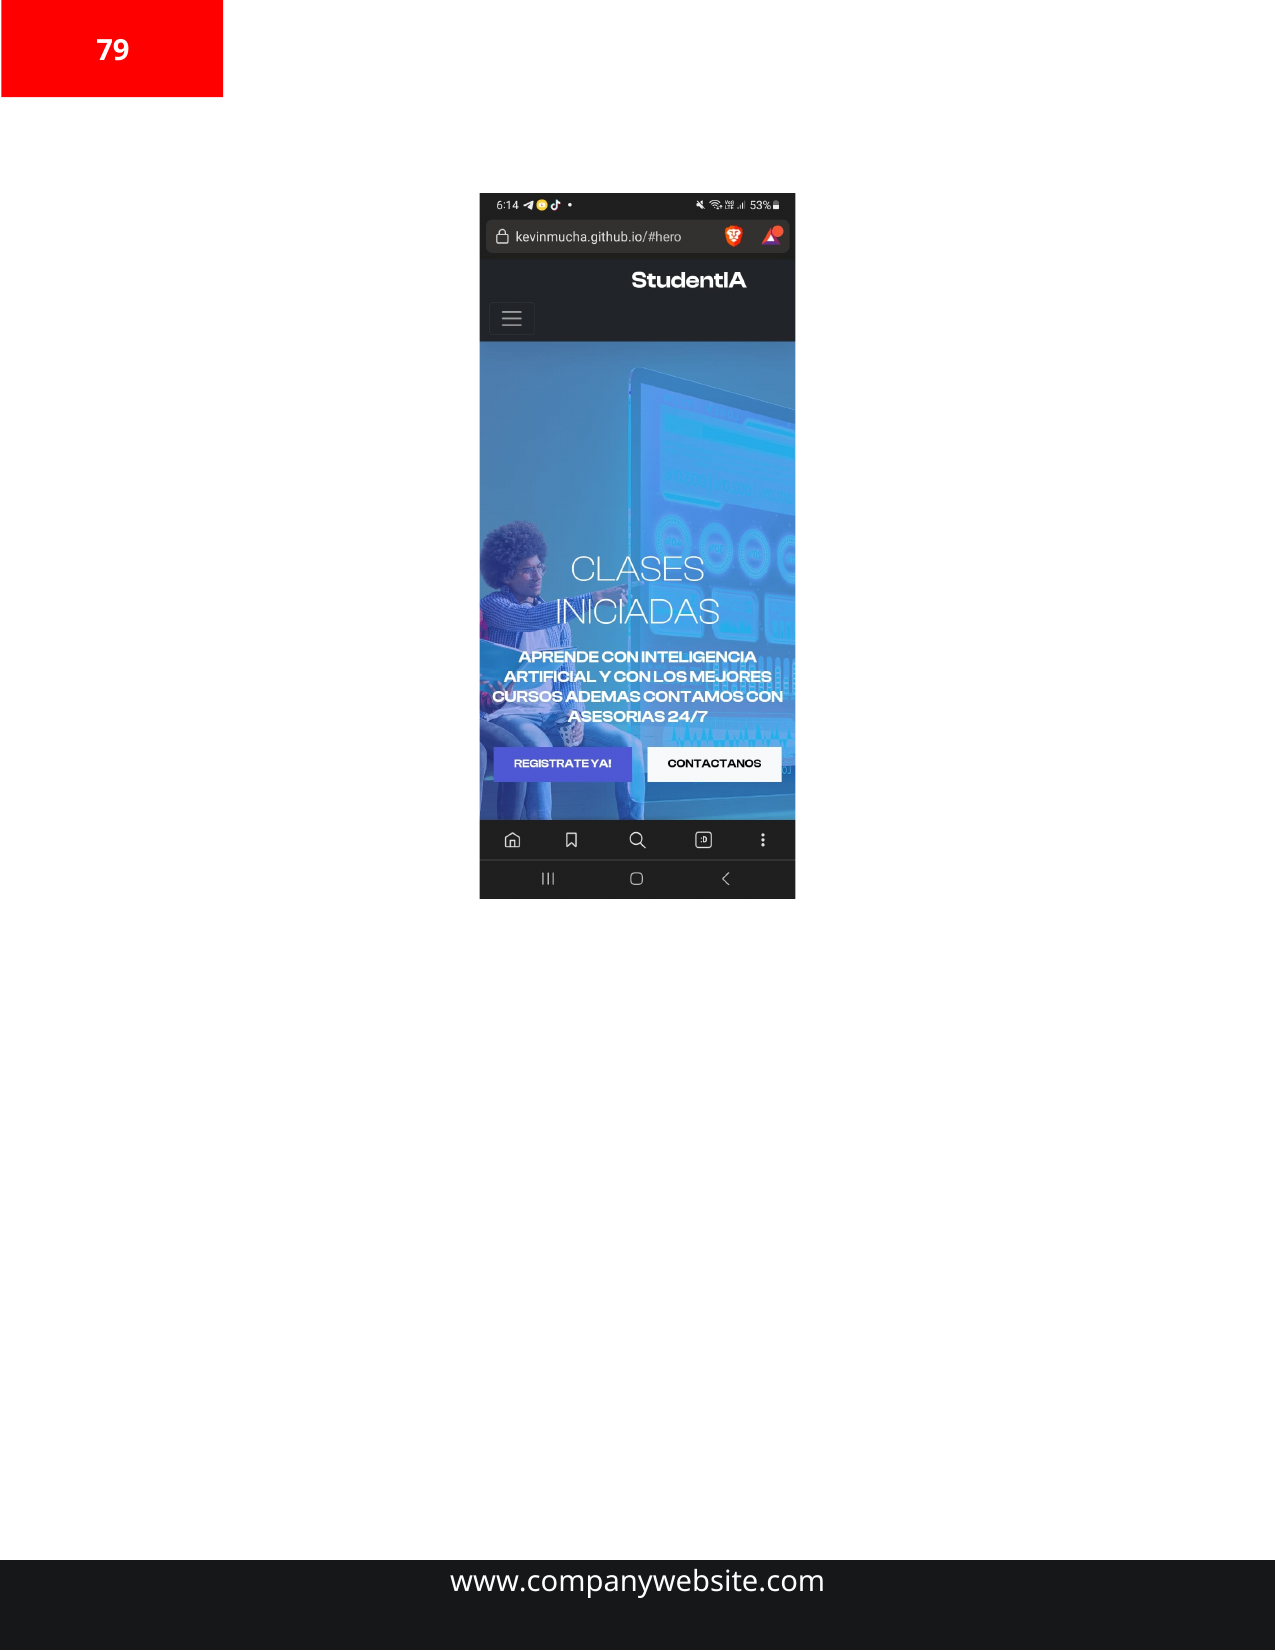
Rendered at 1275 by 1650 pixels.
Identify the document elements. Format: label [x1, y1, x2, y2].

picture [479, 193, 796, 899]
